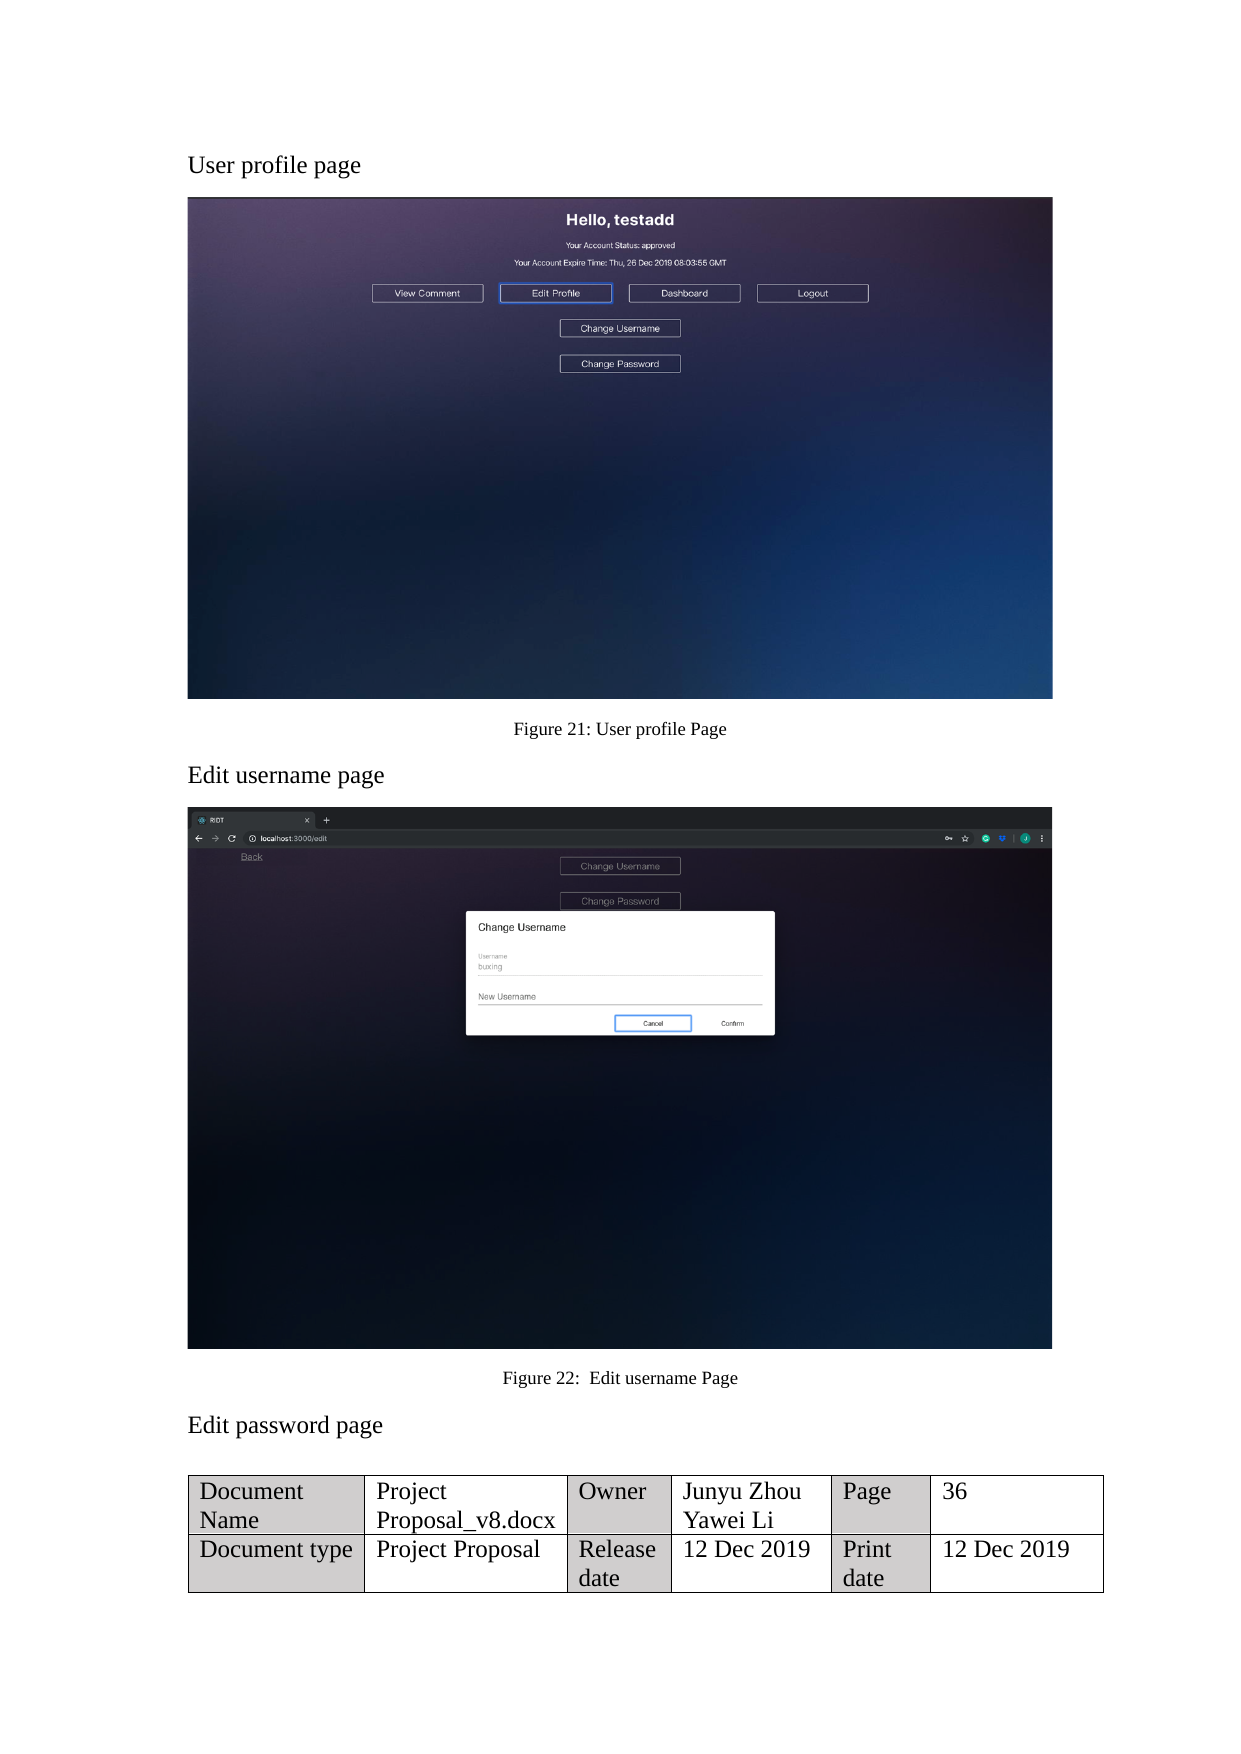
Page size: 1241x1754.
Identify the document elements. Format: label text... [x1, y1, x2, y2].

picture [187, 807, 1053, 1349]
text User profile page [187, 150, 1053, 179]
text Edit password page [187, 1410, 1053, 1438]
text Figure 22: Edit username Page [187, 1367, 1053, 1389]
text Figure 21: User profile Page [187, 718, 1053, 739]
picture [187, 197, 1053, 699]
text Edit username page [187, 760, 1053, 789]
